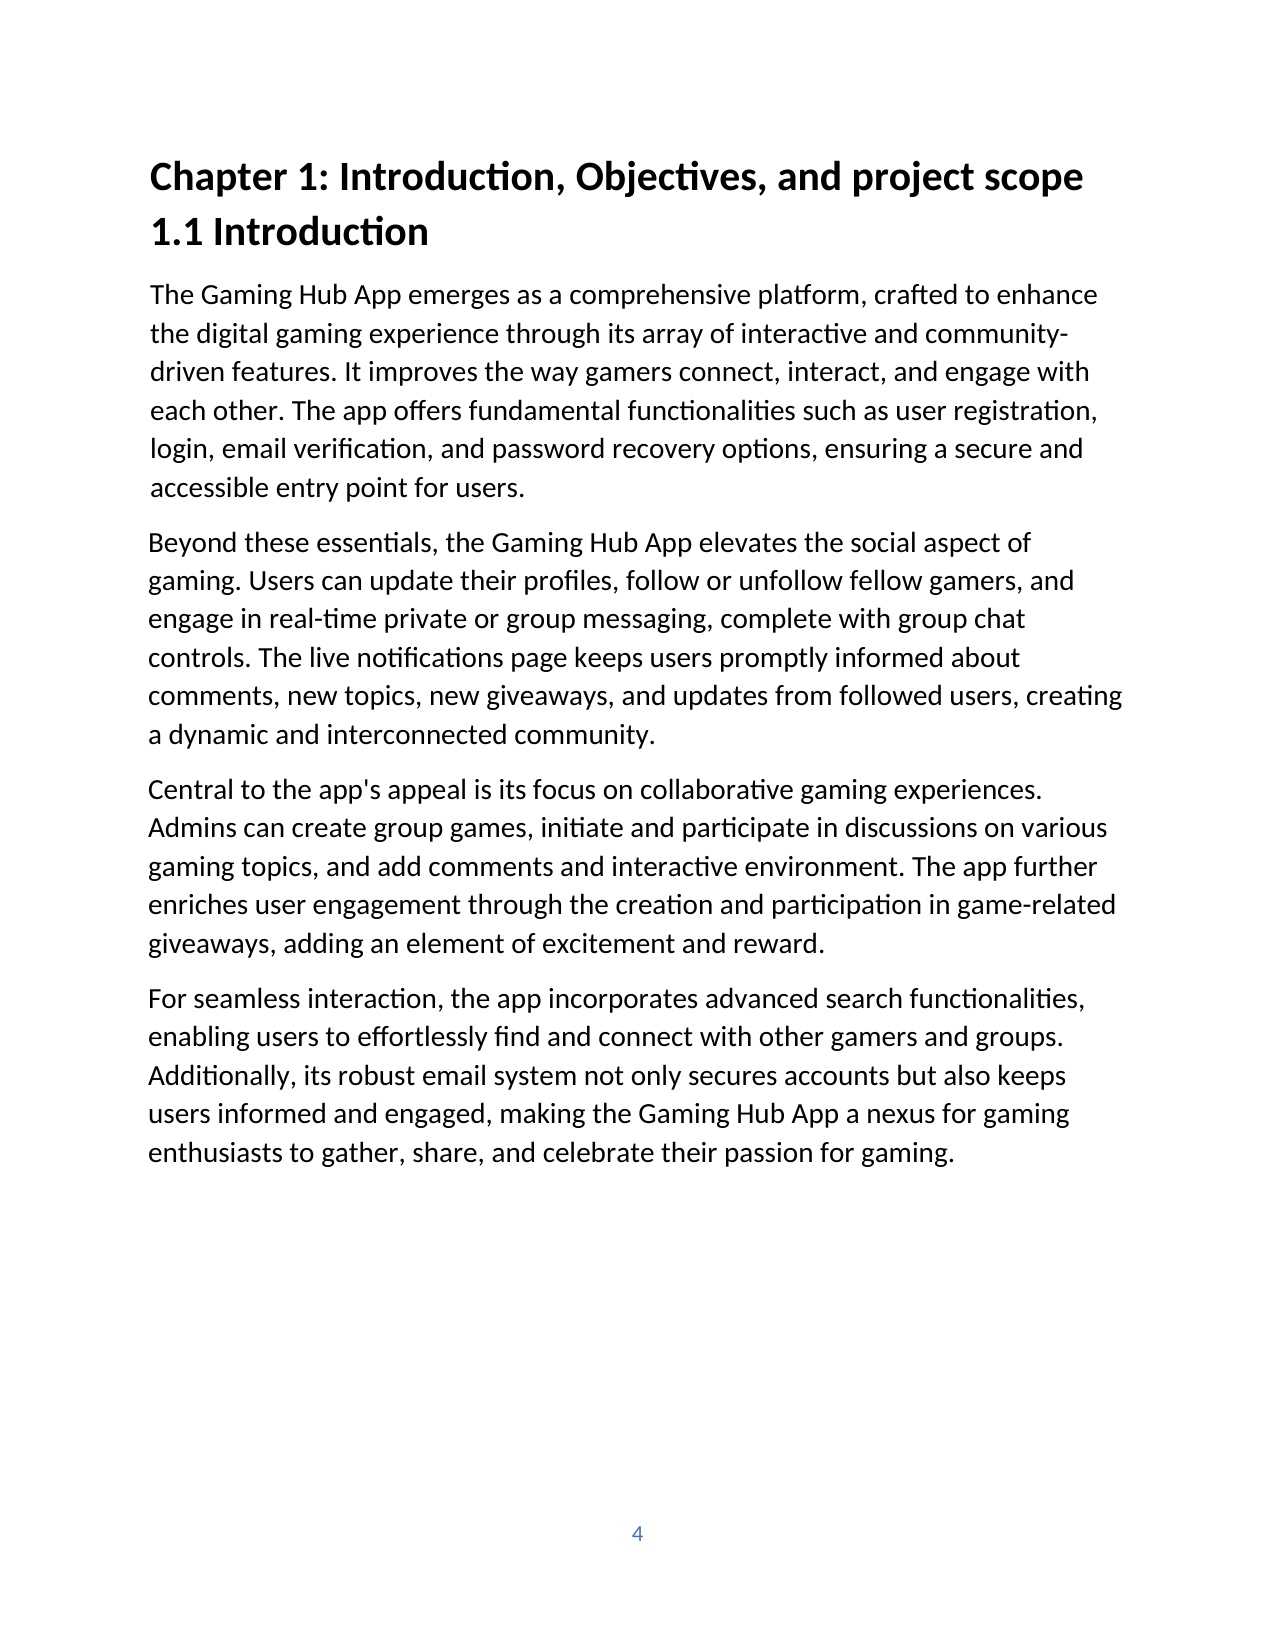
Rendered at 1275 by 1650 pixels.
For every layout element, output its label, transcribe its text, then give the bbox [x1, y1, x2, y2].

text Central to the app's appeal is its focus on collaborative gaming experiences. Admins can create group games, initiate and participate in discussions on various gaming topics, and add comments and interactive environment. The app further enriches user engagement through the creation and participation in game-related giveaways, adding an element of excitement and reward. [148, 771, 1127, 960]
text For seamless interaction, the app incorporates advanced search functionalities, enabling users to effortlessly find and connect with other gamers and groups. Additionally, its robust email system not only secures accounts but also keeps users informed and engaged, making the Gaming Hub App a nexus for gaming enthusiasts to gather, share, and celebrate their passion for gaming. [148, 980, 1127, 1169]
text 1.1 Introduction [150, 205, 1125, 256]
text Beyond these essentials, the Gaming Hub App elevates the social aspect of gaming. Users can update their profiles, follow or unfollow fellow gamers, and engage in real-time private or group messaging, complete with group chat controls. The live notifications page keeps users promptly informed about comments, new topics, new giveaways, and updates from followed users, creating a dynamic and interconnected community. [148, 524, 1127, 752]
text Chapter 1: Introduction, Objectives, and project scope [150, 150, 1125, 201]
text The Gaming Hub App emerges as a comprehensive platform, crafted to enhance the digital gaming experience through its array of interactive and community-driven features. It improves the way gamers connect, interact, and engage with each other. The app offers fundamental functionalities such as user registration, login, email verification, and password recovery options, ensuring a secure and accessible entry point for users. [150, 276, 1125, 504]
